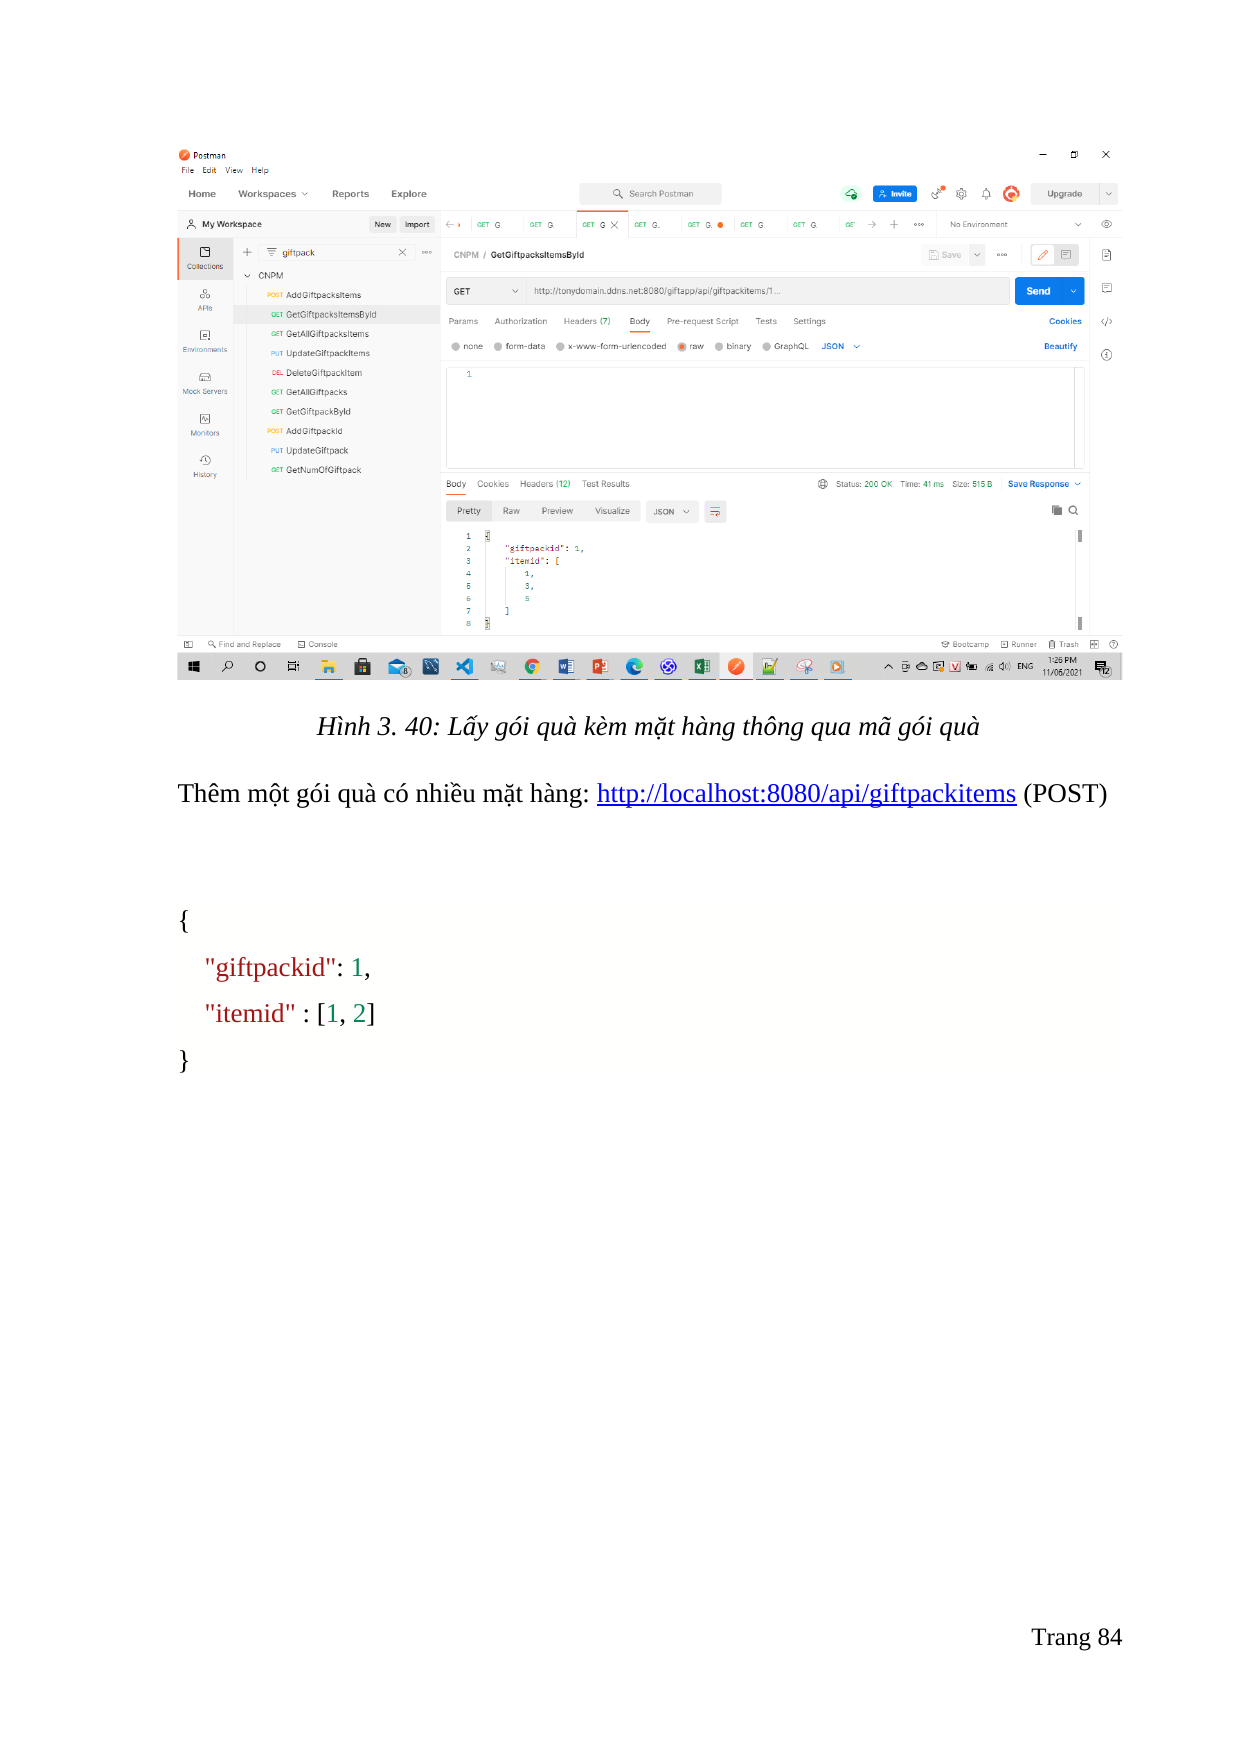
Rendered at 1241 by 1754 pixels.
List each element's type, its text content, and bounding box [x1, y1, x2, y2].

picture [177, 147, 1123, 680]
text { [177, 904, 1122, 935]
text "giftpackid": 1, [177, 951, 1122, 982]
text Thêm một gói quà có nhiều mặt hàng: http://localhost:8080/api/giftpackitems (POST) [177, 777, 1122, 808]
text "itemid" : [1, 2] [177, 997, 1122, 1028]
text Hình 3. 40: Lấy gói quà kèm mặt hàng thông qua mã gói quà [177, 710, 1122, 741]
text } [177, 1044, 1122, 1075]
